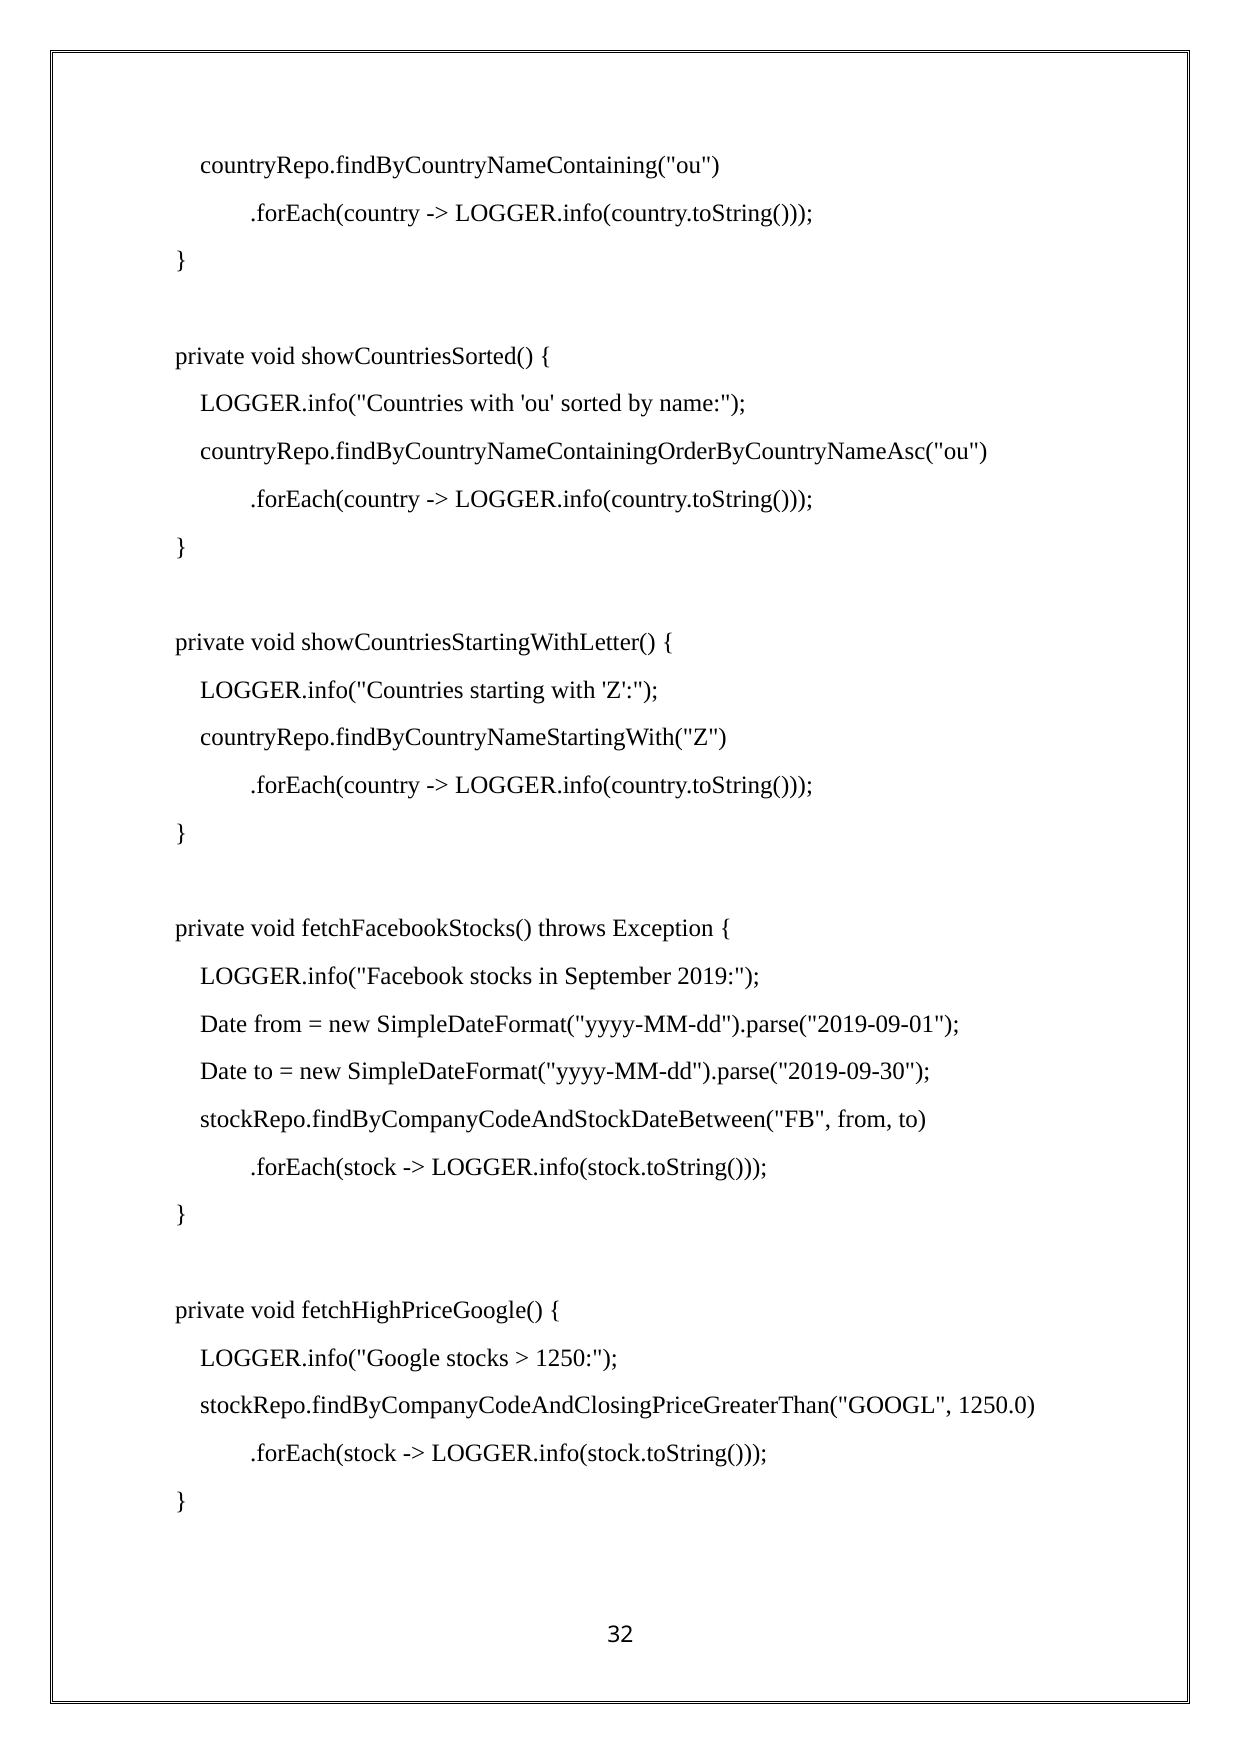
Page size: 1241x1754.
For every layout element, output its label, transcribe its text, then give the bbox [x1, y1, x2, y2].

text Date to = new SimpleDateFormat("yyyy-MM-dd").parse("2019-09-30"); [150, 1056, 1090, 1085]
text LOGGER.info("Facebook stocks in September 2019:"); [150, 961, 1090, 990]
text } [150, 1486, 1090, 1514]
text private void showCountriesSorted() { [150, 341, 1090, 369]
text .forEach(country -> LOGGER.info(country.toString())); [150, 198, 1090, 226]
text LOGGER.info("Countries with 'ou' sorted by name:"); [150, 388, 1090, 417]
text } [150, 818, 1090, 847]
text } [150, 532, 1090, 560]
text } [150, 245, 1090, 274]
text LOGGER.info("Google stocks > 1250:"); [150, 1343, 1090, 1371]
text LOGGER.info("Countries starting with 'Z':"); [150, 675, 1090, 703]
text .forEach(country -> LOGGER.info(country.toString())); [150, 770, 1090, 799]
text countryRepo.findByCountryNameContainingOrderByCountryNameAsc("ou") [150, 436, 1090, 465]
text private void showCountriesStartingWithLetter() { [150, 627, 1090, 656]
text countryRepo.findByCountryNameStartingWith("Z") [150, 722, 1090, 751]
text countryRepo.findByCountryNameContaining("ou") [150, 150, 1090, 179]
text .forEach(country -> LOGGER.info(country.toString())); [150, 484, 1090, 513]
text stockRepo.findByCompanyCodeAndStockDateBetween("FB", from, to) [150, 1104, 1090, 1133]
text Date from = new SimpleDateFormat("yyyy-MM-dd").parse("2019-09-01"); [150, 1009, 1090, 1037]
text } [150, 1199, 1090, 1228]
text private void fetchFacebookStocks() throws Exception { [150, 913, 1090, 942]
text stockRepo.findByCompanyCodeAndClosingPriceGreaterThan("GOOGL", 1250.0) [150, 1390, 1090, 1419]
text private void fetchHighPriceGoogle() { [150, 1295, 1090, 1324]
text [150, 1438, 1090, 1467]
text .forEach(stock -> LOGGER.info(stock.toString())); [150, 1152, 1090, 1181]
